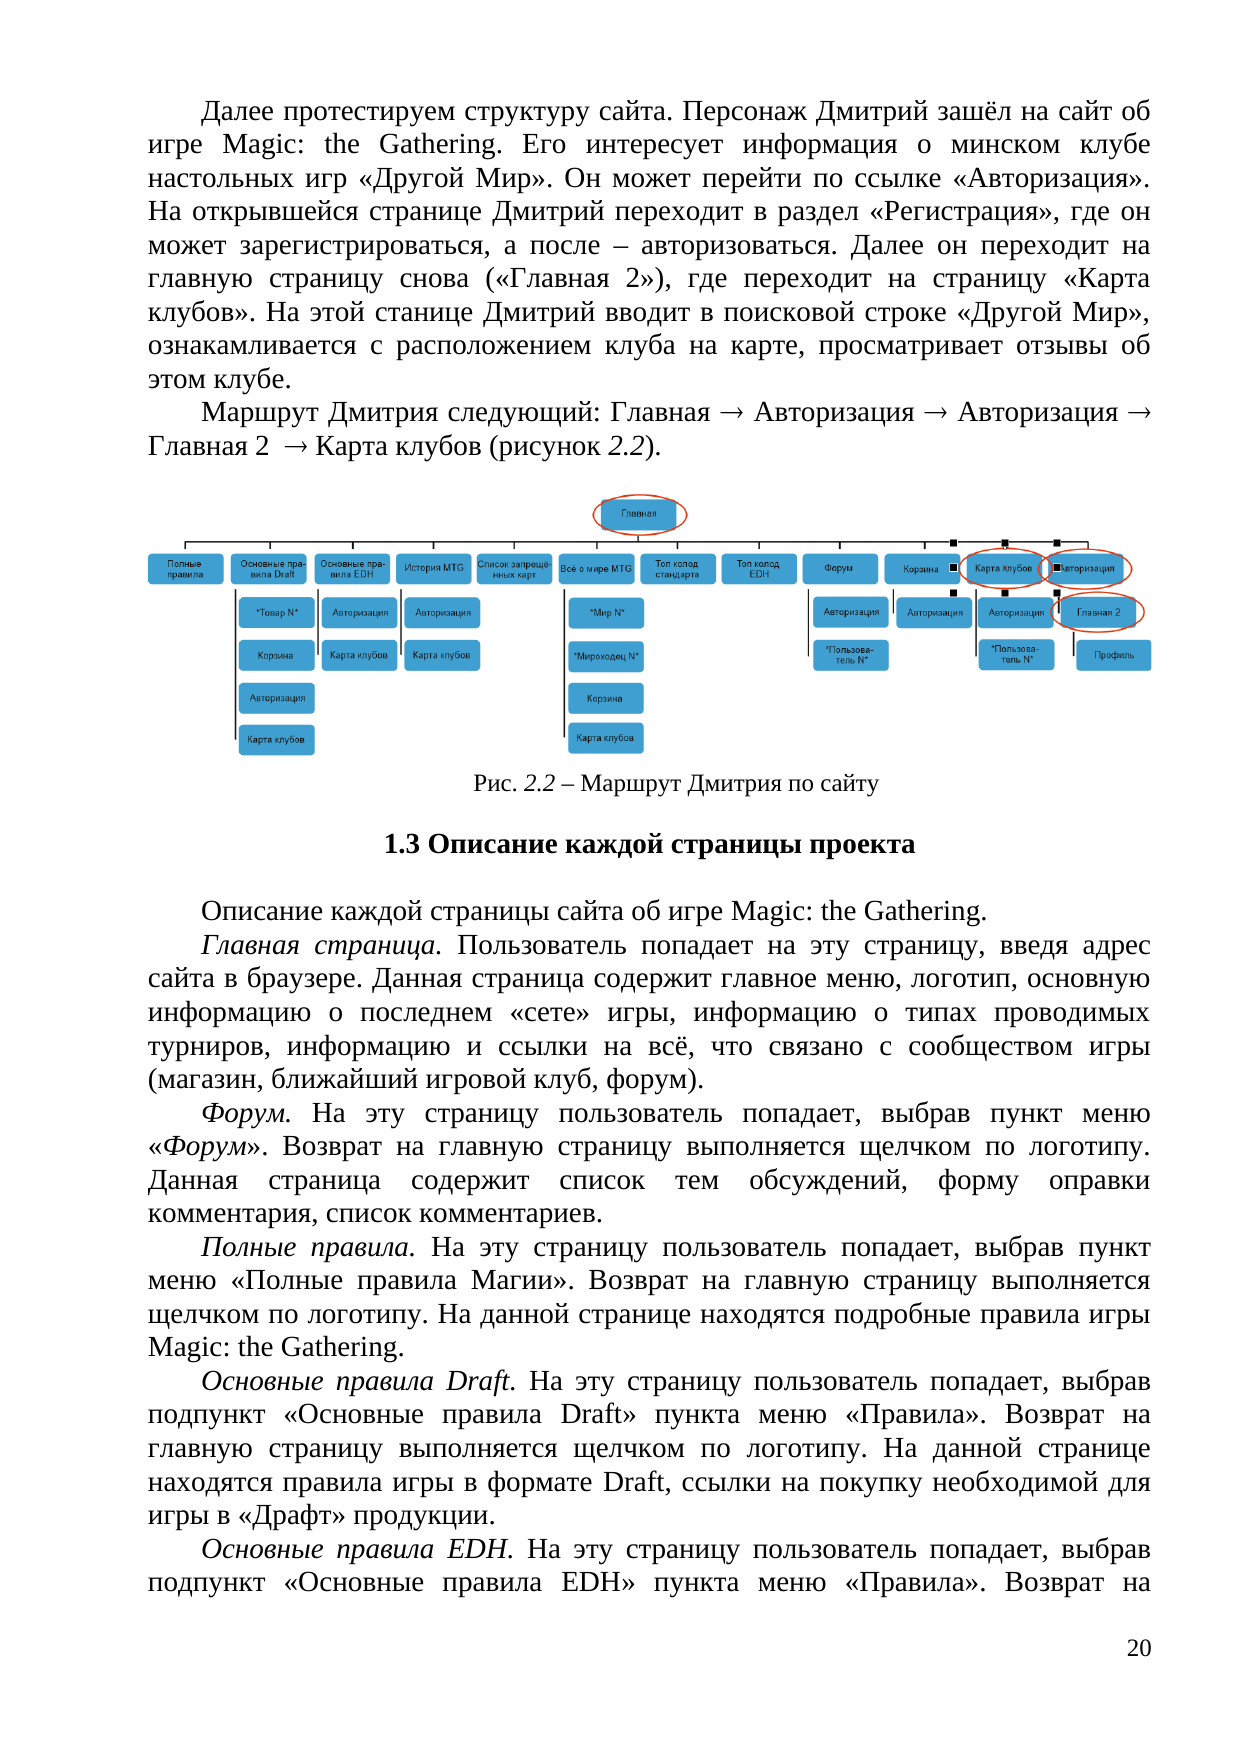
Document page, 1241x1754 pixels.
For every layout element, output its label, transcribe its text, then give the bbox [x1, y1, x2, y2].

text Рис. 2.2 – Маршрут Дмитрия по сайту [148, 768, 1152, 797]
list Полные правила. На эту страницу пользователь попадает, выбрав пункт меню «Полные правила Магии». Возврат на главную страницу выполняется щелчком по логотипу. На данной странице находятся подробные правила игры Magic: the Gathering. [148, 1229, 1152, 1363]
text Далее протестируем структуру сайта. Персонаж Дмитрий зашёл на сайт об игре Magic: the Gathering. Его интересует информация о минском клубе настольных игр «Другой Мир». Он может перейти по ссылке «Авторизация». На открывшейся странице Дмитрий переходит в раздел «Регистрация», где он может зарегистрироваться, а после – авторизоваться. Далее он переходит на главную страницу снова («Главная 2»), где переходит на страницу «Карта клубов». На этой станице Дмитрий вводит в поисковой строке «Другой Мир», ознакамливается с расположением клуба на карте, просматривает отзывы об этом клубе. [148, 93, 1152, 394]
list Форум. На эту страницу пользователь попадает, выбрав пункт меню «Форум». Возврат на главную страницу выполняется щелчком по логотипу. Данная страница содержит список тем обсуждений, форму оправки комментария, список комментариев. [148, 1095, 1152, 1229]
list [148, 1531, 1152, 1598]
list Основные правила Draft. На эту страницу пользователь попадает, выбрав подпункт «Основные правила Draft» пункта меню «Правила». Возврат на главную страницу выполняется щелчком по логотипу. На данной странице находятся правила игры в формате Draft, ссылки на покупку необходимой для игры в «Драфт» продукции. [148, 1363, 1152, 1531]
list Описание каждой страницы проекта [148, 826, 1152, 860]
picture [147, 491, 1152, 756]
list Главная страница. Пользователь попадает на эту страницу, введя адрес сайта в браузере. Данная страница содержит главное меню, логотип, основную информацию о последнем «сете» игры, информацию о типах проводимых турниров, информацию и ссылки на всё, что связано с сообществом игры (магазин, ближайший игровой клуб, форум). [148, 927, 1152, 1095]
text Маршрут Дмитрия следующий: Главная Авторизация Авторизация Главная 2 Карта клубов (рисунок 2.2). [148, 394, 1152, 462]
list Описание каждой страницы сайта об игре Magic: the Gathering. [148, 893, 1152, 927]
